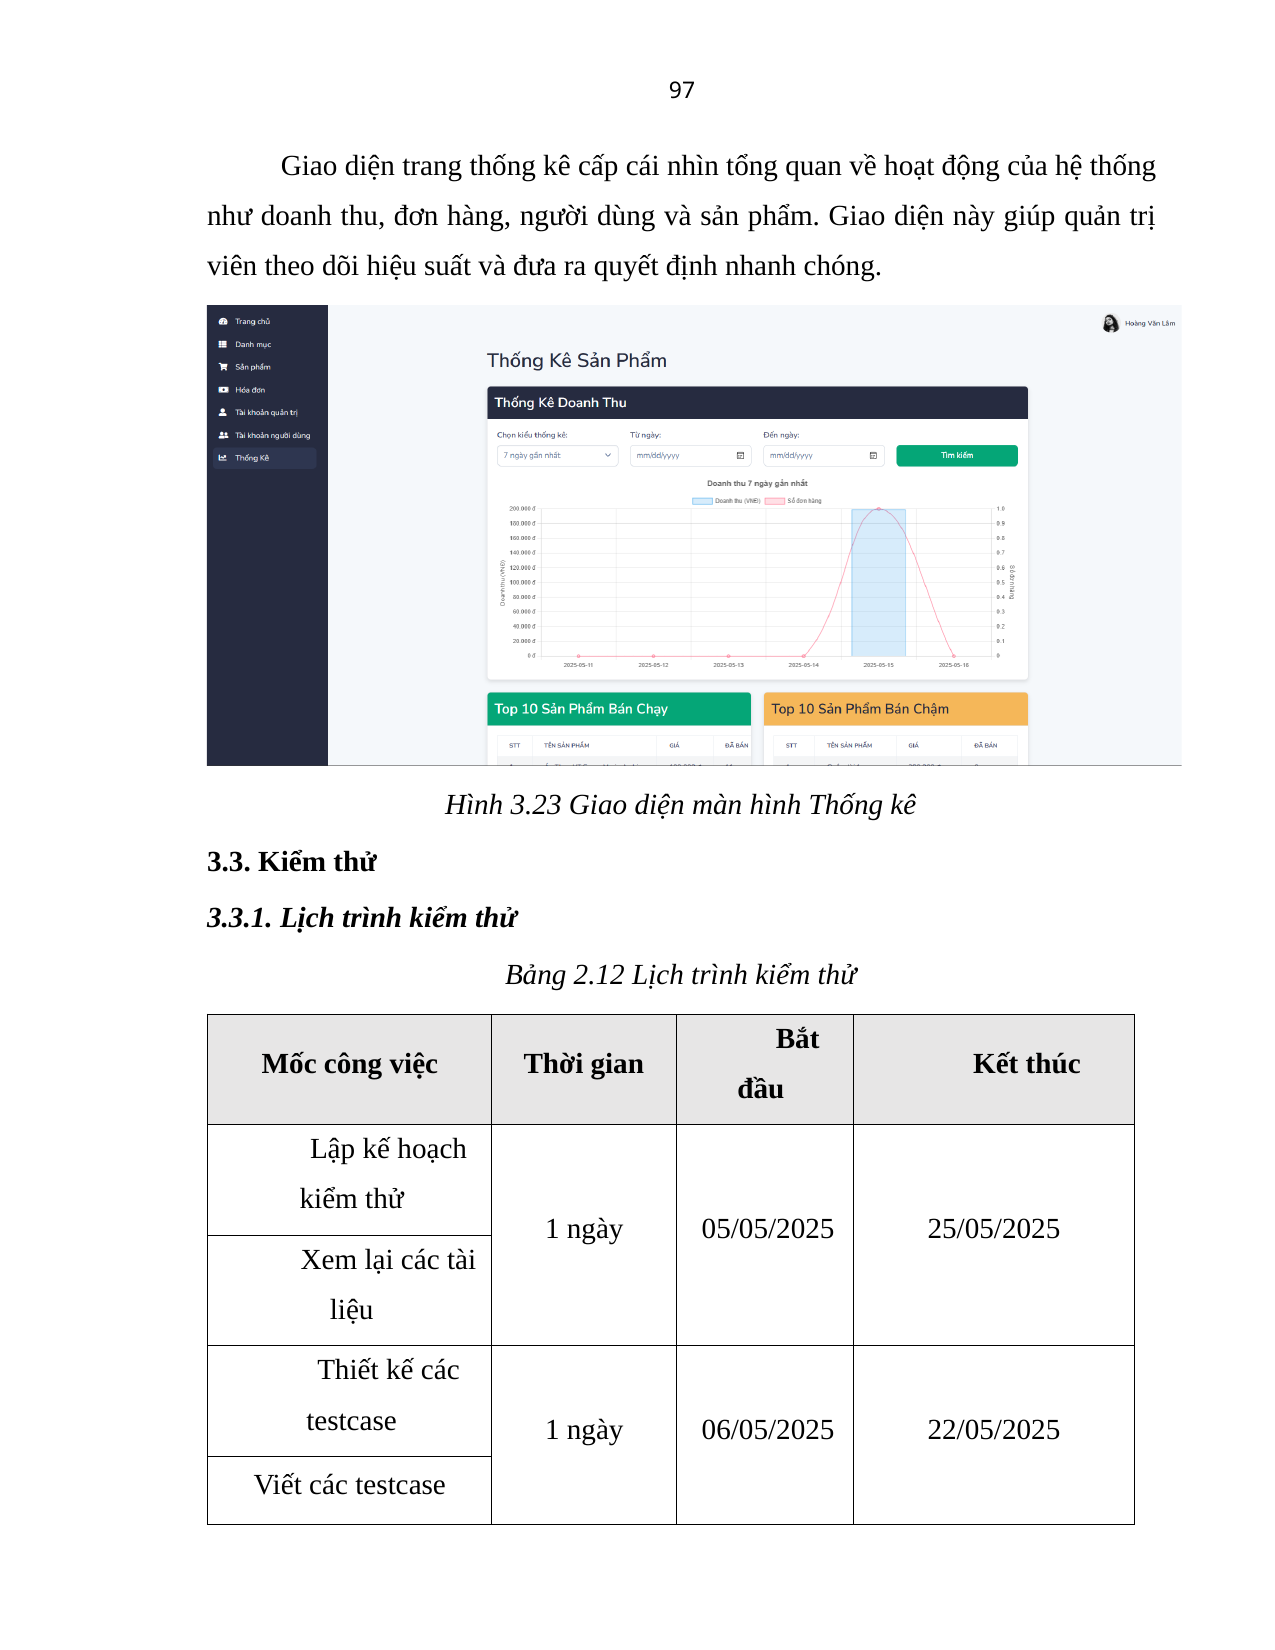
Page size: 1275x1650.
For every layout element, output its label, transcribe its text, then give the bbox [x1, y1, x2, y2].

table_cell 05/05/2025 [677, 1125, 853, 1345]
text Giao diện trang thống kê cấp cái nhìn tổng quan về hoạt động của hệ thống như doanh thu, đơn hàng, người dùng và sản phẩm. Giao diện này giúp quản trị viên theo dõi hiệu suất và đưa ra quyết định nhanh chóng. [207, 148, 1157, 282]
picture [206, 305, 1182, 766]
table_header Mốc công việc [208, 1015, 491, 1124]
table_header Thời gian [492, 1015, 676, 1124]
text Hình 3.23 Giao diện màn hình Thống kê [207, 787, 1157, 821]
table_cell 22/05/2025 [854, 1346, 1134, 1524]
table_cell Thiết kế các testcase [208, 1346, 491, 1456]
table_cell Xem lại các tài liệu [208, 1236, 491, 1345]
text Bảng 2.12 Lịch trình kiểm thử [207, 957, 1157, 990]
subtitle 3.3. Kiểm thử [207, 844, 1157, 877]
table_cell 1 ngày [492, 1125, 676, 1345]
table_header Kết thúc [854, 1015, 1134, 1124]
table_cell 25/05/2025 [854, 1125, 1134, 1345]
table_cell Viết các testcase [208, 1457, 491, 1524]
table_cell 06/05/2025 [677, 1346, 853, 1524]
table_header Bắt đầu [677, 1015, 853, 1124]
subtitle 3.3.1. Lịch trình kiểm thử [207, 900, 1157, 934]
table_cell Lập kế hoạch kiểm thử [208, 1125, 491, 1234]
table_cell 1 ngày [492, 1346, 676, 1524]
